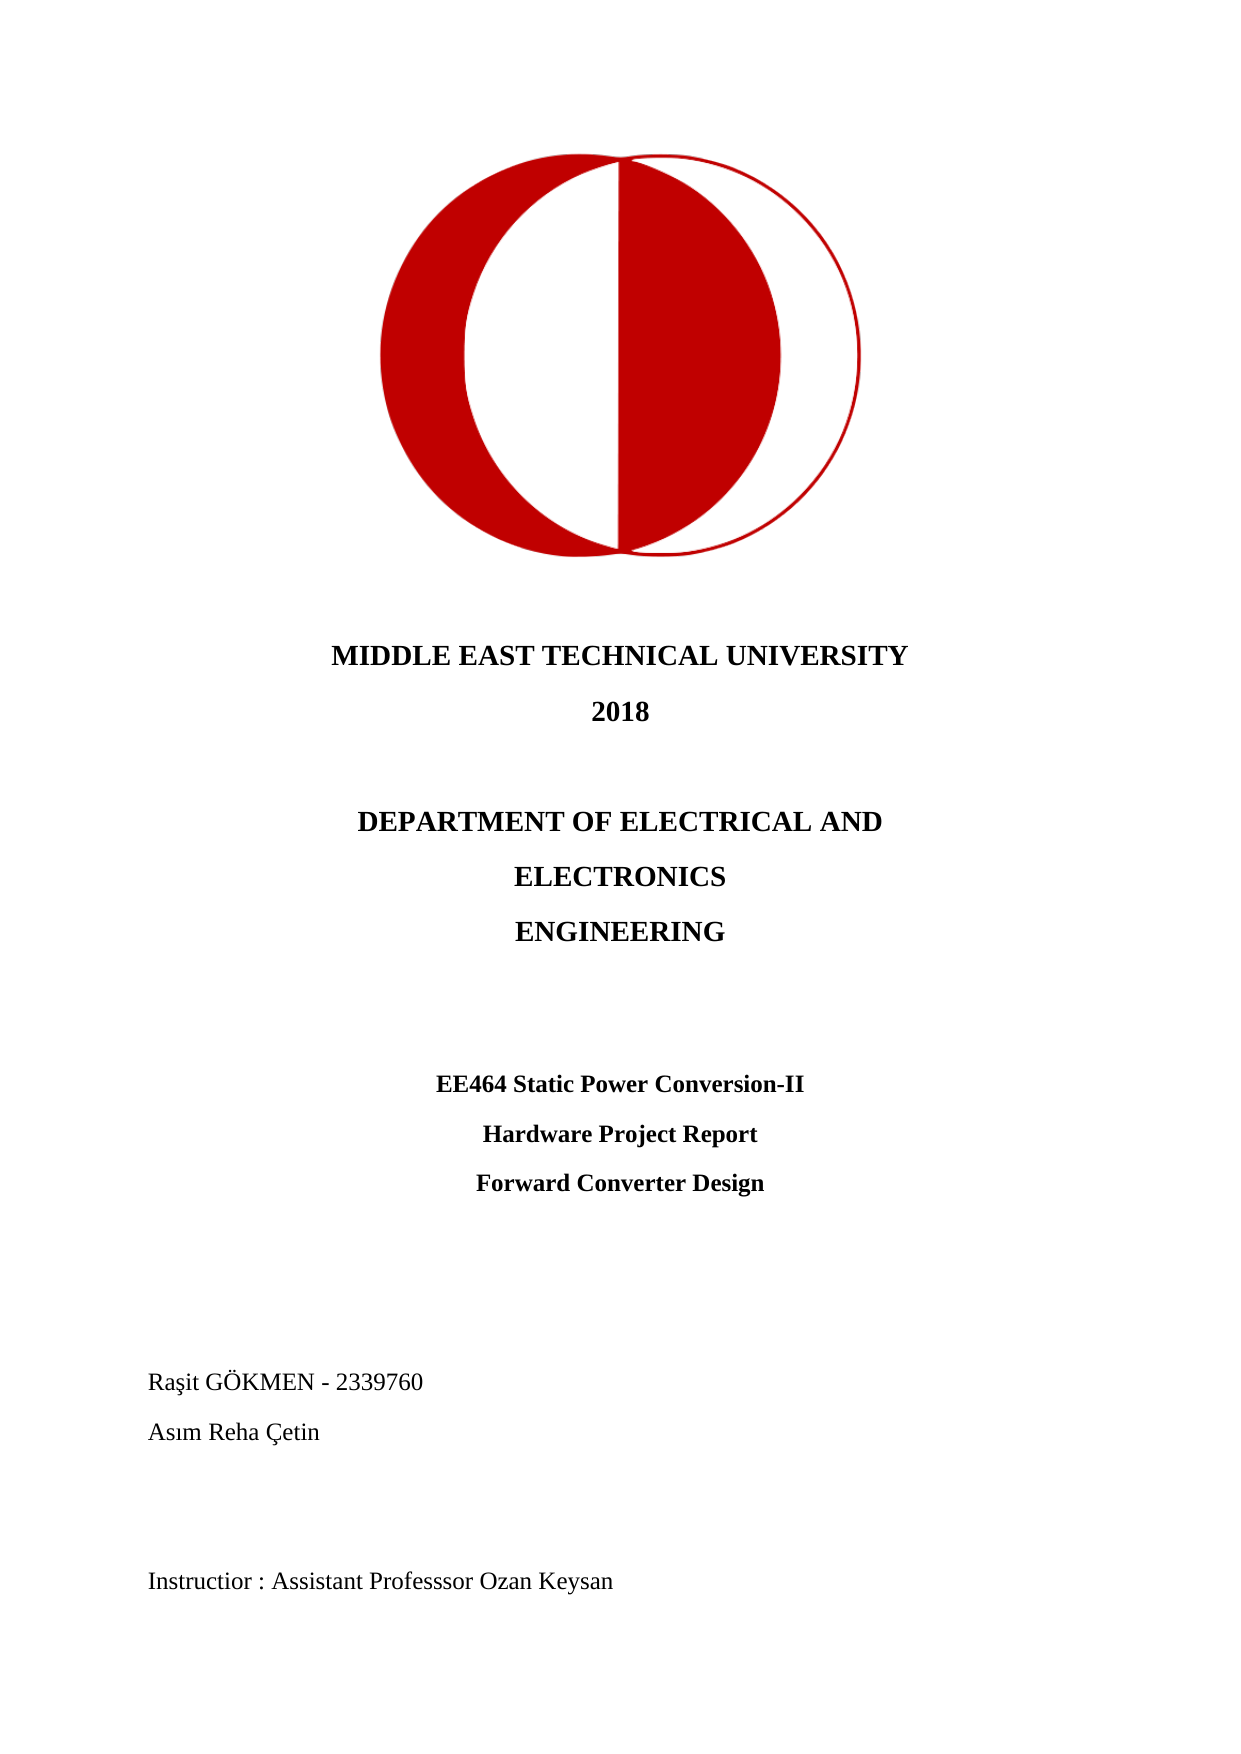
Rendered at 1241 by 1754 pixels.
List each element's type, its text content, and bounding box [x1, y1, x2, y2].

text EE464 Static Power Conversion-II [148, 1069, 1093, 1098]
text Raşit GÖKMEN - 2339760 [148, 1367, 1093, 1396]
picture [369, 147, 871, 568]
text ENGINEERING [148, 914, 1093, 948]
text 2018 [148, 694, 1093, 727]
text Hardware Project Report [148, 1119, 1093, 1147]
text DEPARTMENT OF ELECTRICAL AND [148, 804, 1093, 838]
text Instructior : Assistant Professsor Ozan Keysan [148, 1566, 1093, 1595]
text MIDDLE EAST TECHNICAL UNIVERSITY [148, 638, 1093, 672]
text ELECTRONICS [148, 859, 1093, 893]
text Forward Converter Design [148, 1168, 1093, 1197]
text Asım Reha Çetin [148, 1417, 1093, 1446]
